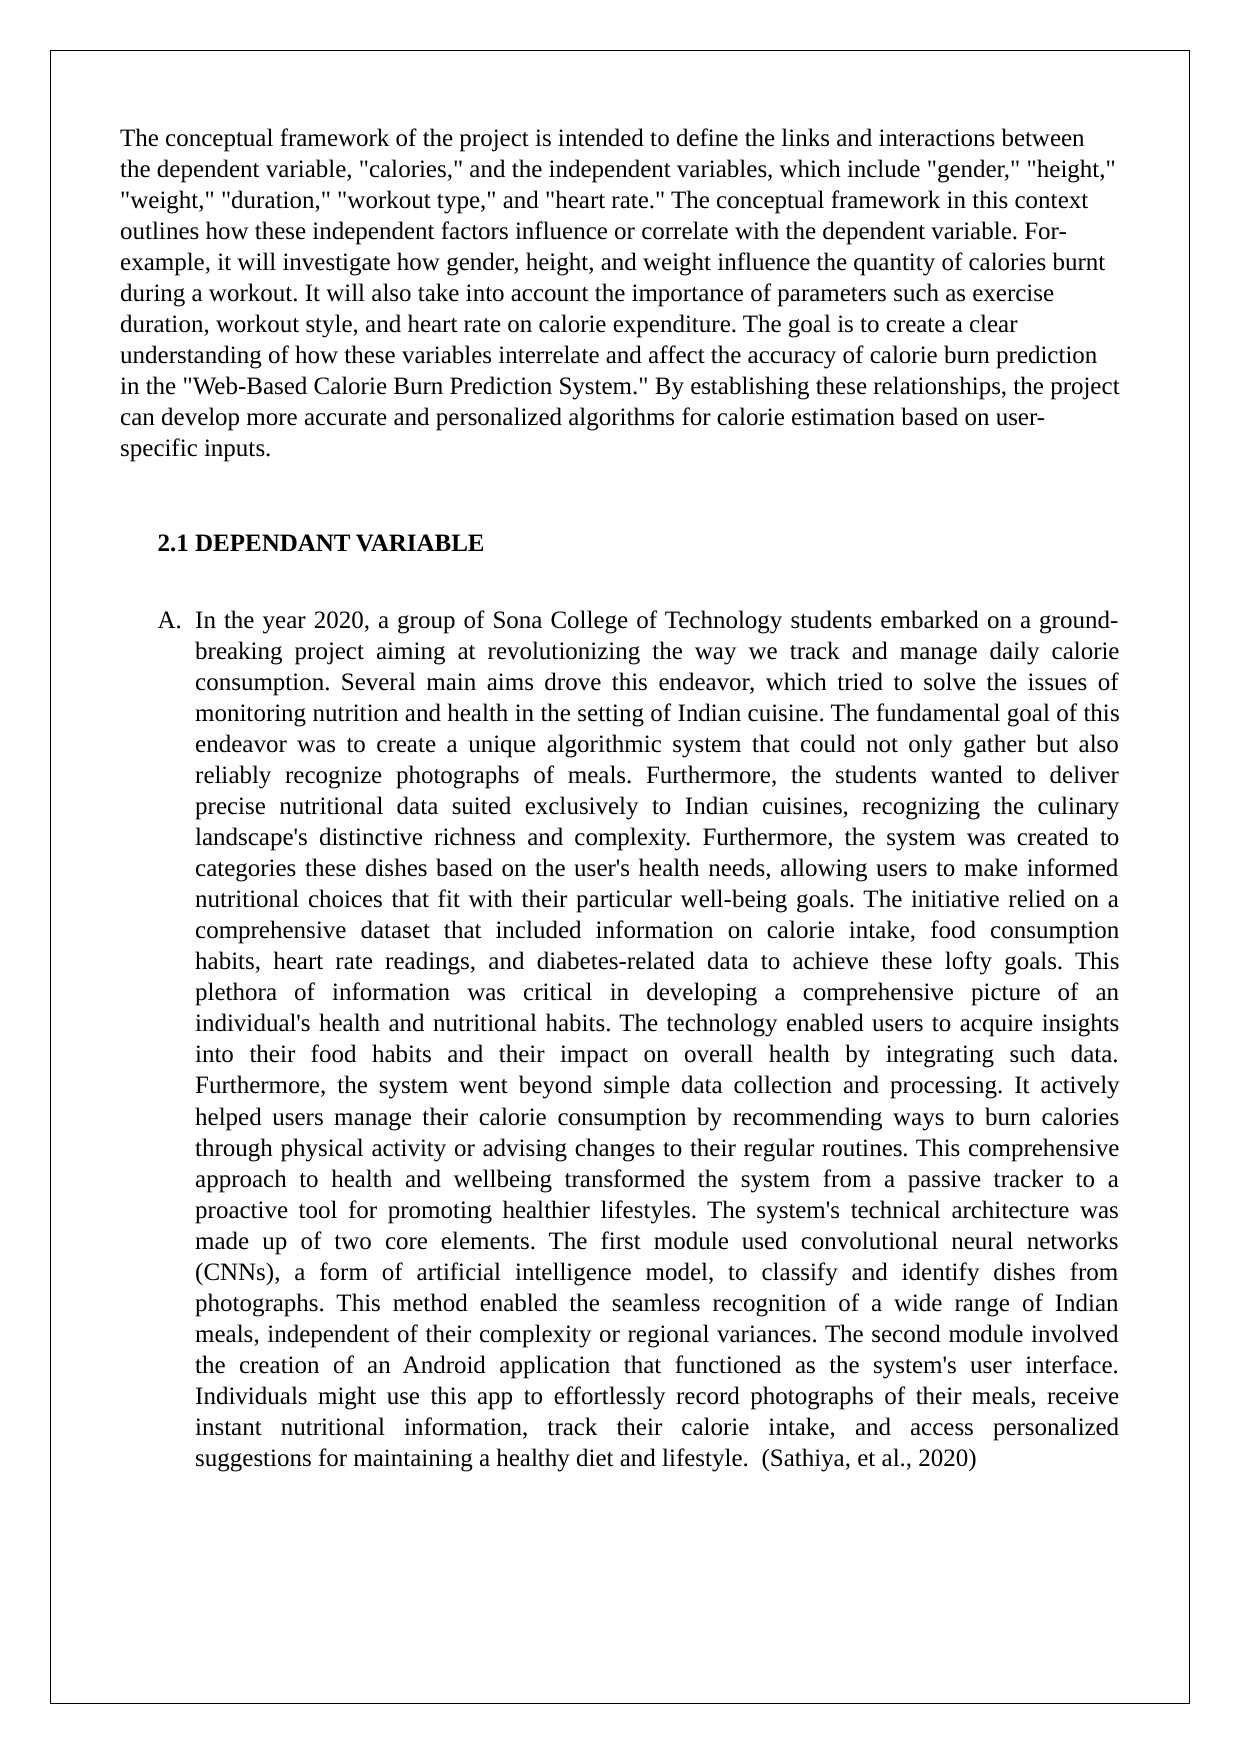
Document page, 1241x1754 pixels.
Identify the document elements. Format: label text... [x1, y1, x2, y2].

list In the year 2020, a group of Sona College of Technology students embarked on a ground-breaking project aiming at revolutionizing the way we track and manage daily calorie consumption. Several main aims drove this endeavor, which tried to solve the issues of monitoring nutrition and health in the setting of Indian cuisine. The fundamental goal of this endeavor was to create a unique algorithmic system that could not only gather but also reliably recognize photographs of meals. Furthermore, the students wanted to deliver precise nutritional data suited exclusively to Indian cuisines, recognizing the culinary landscape's distinctive richness and complexity. Furthermore, the system was created to categories these dishes based on the user's health needs, allowing users to make informed nutritional choices that fit with their particular well-being goals. The initiative relied on a comprehensive dataset that included information on calorie intake, food consumption habits, heart rate readings, and diabetes-related data to achieve these lofty goals. This plethora of information was critical in developing a comprehensive picture of an individual's health and nutritional habits. The technology enabled users to acquire insights into their food habits and their impact on overall health by integrating such data. Furthermore, the system went beyond simple data collection and processing. It actively helped users manage their calorie consumption by recommending ways to burn calories through physical activity or advising changes to their regular routines. This comprehensive approach to health and wellbeing transformed the system from a passive tracker to a proactive tool for promoting healthier lifestyles. The system's technical architecture was made up of two core elements. The first module used convolutional neural networks (CNNs), a form of artificial intelligence model, to classify and identify dishes from photographs. This method enabled the seamless recognition of a wide range of Indian meals, independent of their complexity or regional variances. The second module involved the creation of an Android application that functioned as the system's user interface. Individuals might use this app to effortlessly record photographs of their meals, receive instant nutritional information, track their calorie intake, and access personalized suggestions for maintaining a healthy diet and lifestyle. [157, 605, 1120, 1472]
list DEPENDANT VARIABLE [157, 528, 1120, 557]
text The conceptual framework of the project is intended to define the links and interactions between the dependent variable, "calories," and the independent variables, which include "gender," "height," "weight," "duration," "workout type," and "heart rate." The conceptual framework in this context outlines how these independent factors influence or correlate with the dependent variable. For- example, it will investigate how gender, height, and weight influence the quantity of calories burnt during a workout. It will also take into account the importance of parameters such as exercise duration, workout style, and heart rate on calorie expenditure. The goal is to create a clear understanding of how these variables interrelate and affect the accuracy of calorie burn prediction in the "Web-Based Calorie Burn Prediction System." By establishing these relationships, the project can develop more accurate and personalized algorithms for calorie estimation based on user-specific inputs. [120, 123, 1120, 462]
